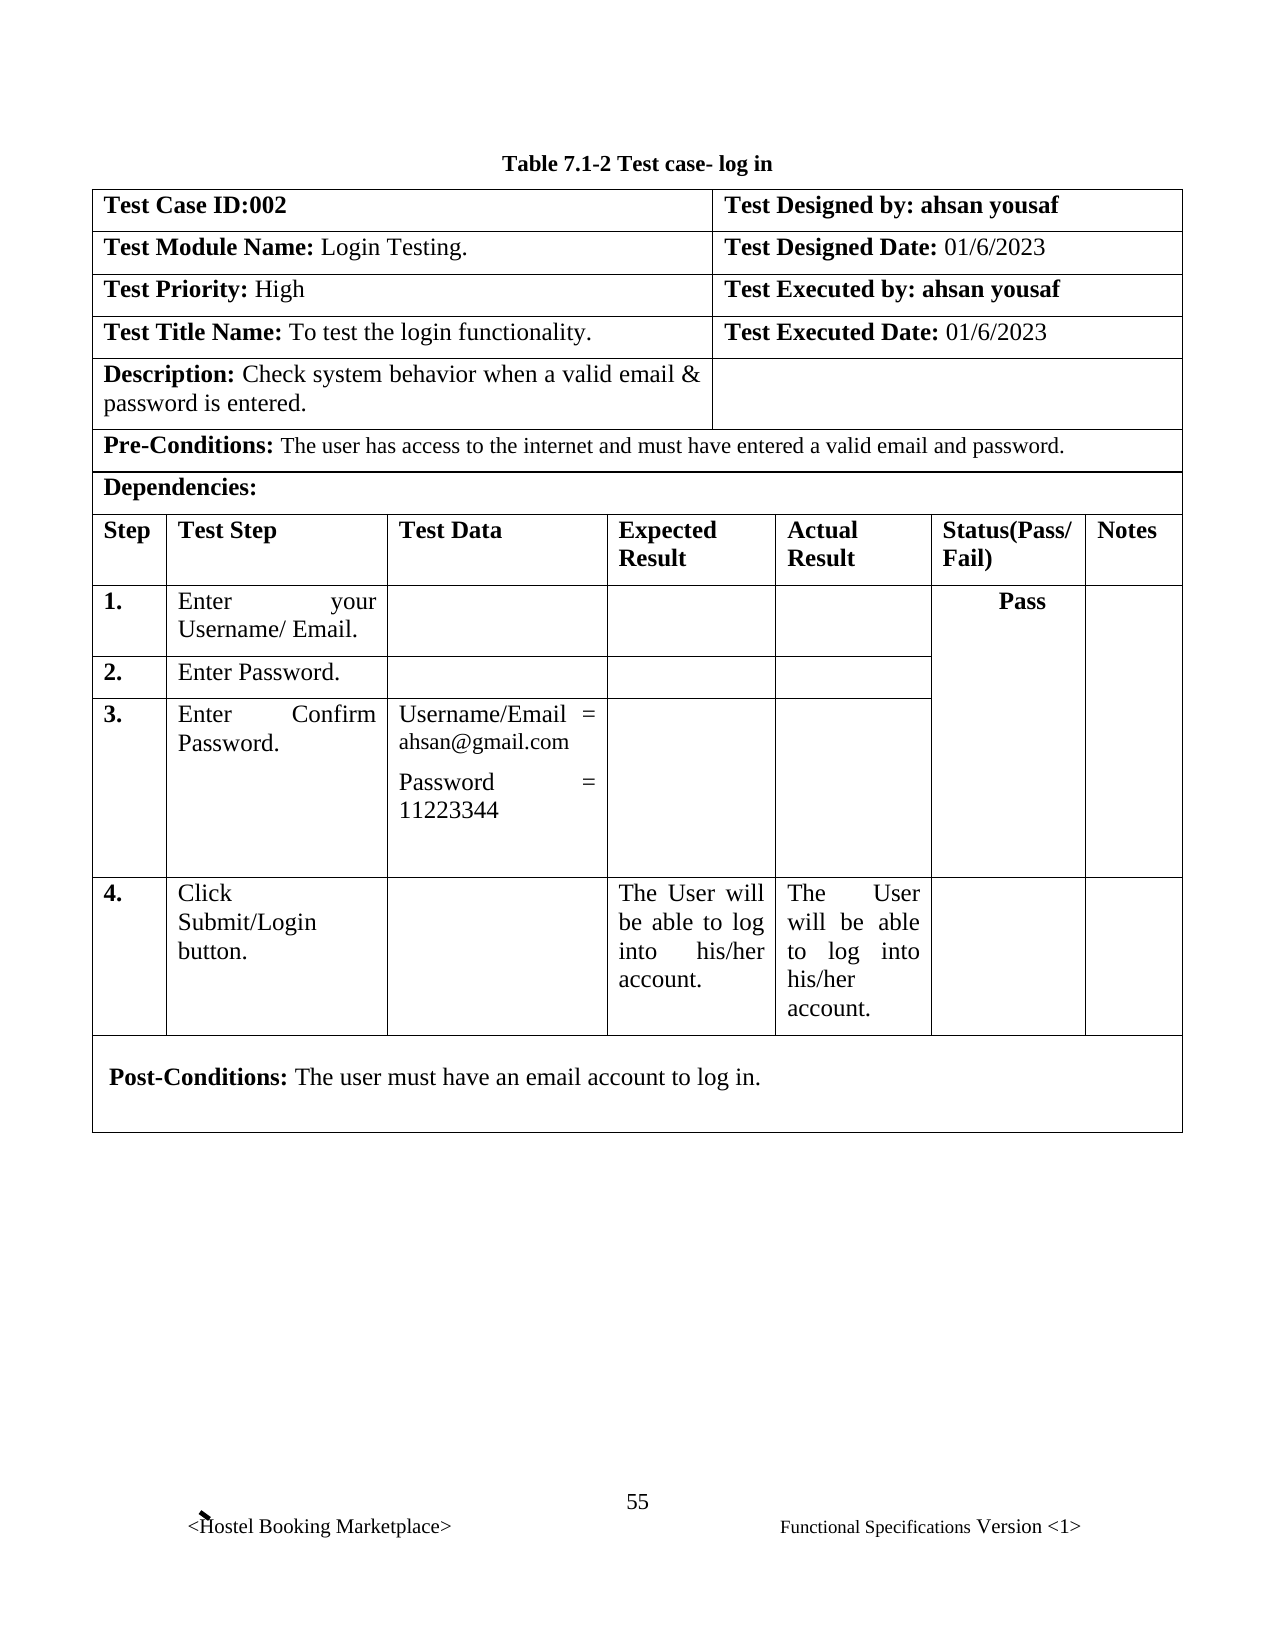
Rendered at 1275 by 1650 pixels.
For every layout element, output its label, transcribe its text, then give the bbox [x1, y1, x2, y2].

table_cell [776, 699, 931, 877]
table_cell Test Executed by: ahsan yousaf [713, 275, 1182, 316]
table_cell Post-Conditions: The user must have an email account to log in. [93, 1036, 1182, 1132]
table_cell Test Title Name: To test the login functionality. [93, 317, 712, 358]
table_cell [1086, 586, 1182, 877]
table_cell [713, 359, 1182, 429]
table_cell Username/Email = ahsan@gmail.com Password = 11223344 [388, 699, 607, 877]
table_cell Notes [1086, 515, 1182, 585]
table_cell Enter Password. [167, 657, 387, 698]
table_cell 4. [93, 878, 166, 1034]
table_header Test Designed by: ahsan yousaf [713, 190, 1182, 231]
table_cell [932, 878, 1085, 1034]
table_cell [388, 657, 607, 698]
table_cell [608, 586, 775, 656]
table_cell [776, 657, 931, 698]
table_cell Pre-Conditions: The user has access to the internet and must have entered a valid email and password. [93, 430, 1182, 471]
table_cell [776, 586, 931, 656]
table_cell Enter Confirm Password. [167, 699, 387, 877]
table_cell 1. [93, 586, 166, 656]
table_cell 3. [93, 699, 166, 877]
table_cell Test Designed Date: 01/6/2023 [713, 232, 1182, 273]
table_cell [1086, 878, 1182, 1034]
table_cell Step [93, 515, 166, 585]
table_cell Click Submit/Login button. [167, 878, 387, 1034]
table_cell Test Priority: High [93, 275, 712, 316]
table_cell Pass [932, 586, 1085, 877]
table_cell [608, 657, 775, 698]
table_cell Test Data [388, 515, 607, 585]
table_cell Expected Result [608, 515, 775, 585]
table_cell 2. [93, 657, 166, 698]
table_cell [388, 586, 607, 656]
table_cell Test Module Name: Login Testing. [93, 232, 712, 273]
table_cell [608, 699, 775, 877]
table_cell The User will be able to log into his/her account. [608, 878, 775, 1034]
text Table 7.1-2 Test case- log in [187, 150, 1087, 176]
table_cell The User will be able to log into his/her account. [776, 878, 931, 1034]
table_cell Actual Result [776, 515, 931, 585]
table_cell Enter your Username/ Email. [167, 586, 387, 656]
table_cell Description: Check system behavior when a valid email & password is entered. [93, 359, 712, 429]
table_cell Status(Pass/Fail) [932, 515, 1085, 585]
table_cell [388, 878, 607, 1034]
table_cell Test Executed Date: 01/6/2023 [713, 317, 1182, 358]
table_cell Test Step [167, 515, 387, 585]
table_cell Dependencies: [93, 473, 1182, 514]
table_header Test Case ID:002 [93, 190, 712, 231]
